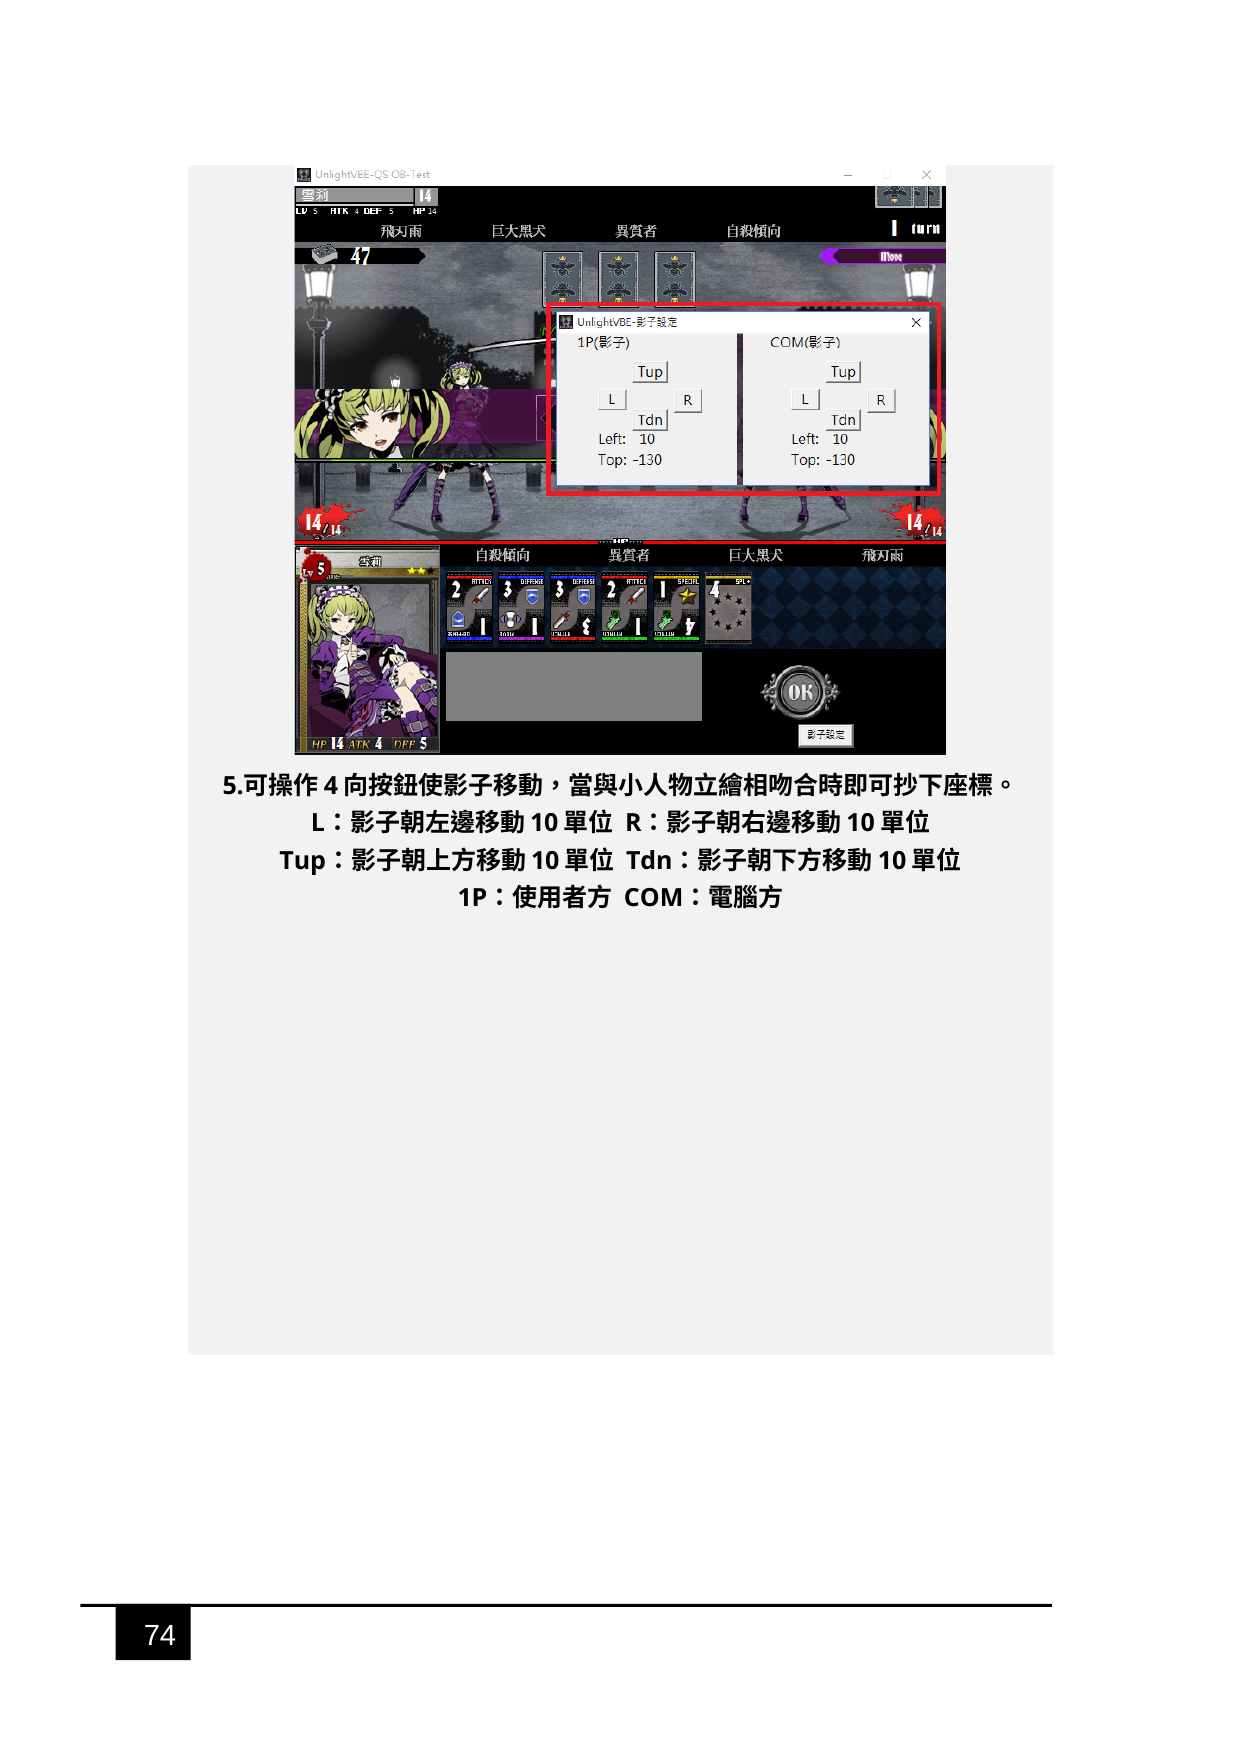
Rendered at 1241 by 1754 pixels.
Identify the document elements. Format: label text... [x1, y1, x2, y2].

table_cell 5.可操作4向按鈕使影子移動，當與小人物立繪相吻合時即可抄下座標。 L：影子朝左邊移動10單位 R：影子朝右邊移動10單位 Tup：影子朝上方移動10單位 Tdn：影子朝下方移動10單位 1P：使用者方 COM：電腦方 [188, 165, 1053, 1355]
picture [294, 164, 946, 755]
